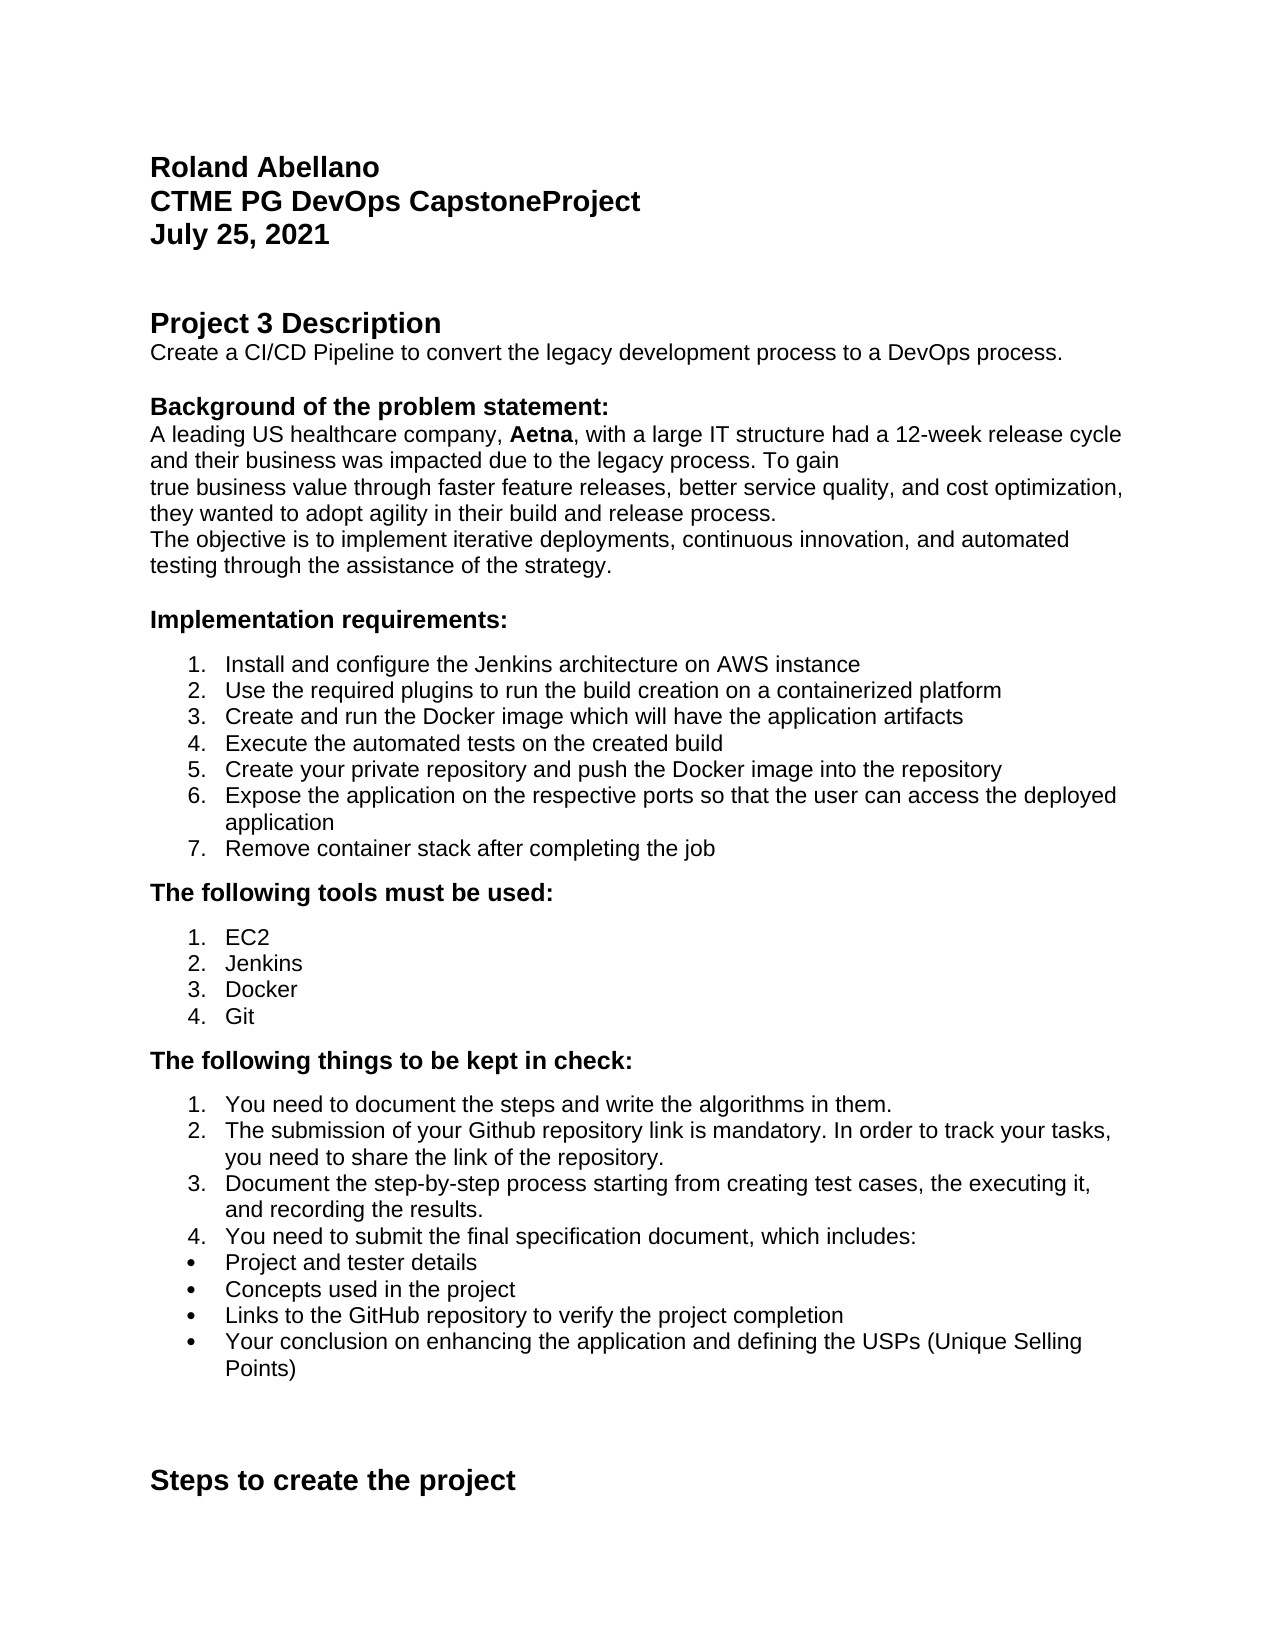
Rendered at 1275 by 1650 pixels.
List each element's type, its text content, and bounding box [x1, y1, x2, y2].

list Create your private repository and push the Docker image into the repository [187, 756, 1125, 782]
text The following tools must be used: [150, 878, 1125, 907]
list Project and tester details [187, 1249, 1125, 1276]
list Execute the automated tests on the created build [187, 730, 1125, 756]
list Remove container stack after completing the job [187, 835, 1125, 861]
list You need to document the steps and write the algorithms in them. [187, 1091, 1125, 1117]
text true business value through faster feature releases, better service quality, and cost optimization, they wanted to adopt agility in their build and release process. [150, 473, 1125, 526]
list Jenkins [187, 950, 1125, 976]
list Concepts used in the project [187, 1276, 1125, 1302]
list Links to the GitHub repository to verify the project completion [187, 1302, 1125, 1328]
list Expose the application on the respective ports so that the user can access the deployed application [187, 782, 1125, 835]
list Document the step-by-step process starting from creating test cases, the executing it, and recording the results. [187, 1170, 1125, 1223]
list Your conclusion on enhancing the application and defining the USPs (Unique Selling Points) [187, 1328, 1125, 1381]
list The submission of your Github repository link is mandatory. In order to track your tasks, you need to share the link of the repository. [187, 1117, 1125, 1170]
list Create and run the Docker image which will have the application artifacts [187, 703, 1125, 730]
text Project 3 Description [150, 306, 1125, 339]
text Implementation requirements: [150, 605, 1125, 634]
text Steps to create the project [150, 1463, 1125, 1496]
list You need to submit the final specification document, which includes: [187, 1223, 1125, 1249]
text The objective is to implement iterative deployments, continuous innovation, and automated testing through the assistance of the strategy. [150, 526, 1125, 579]
list Git [187, 1003, 1125, 1029]
text The following things to be kept in check: [150, 1046, 1125, 1074]
list Install and configure the Jenkins architecture on AWS instance [187, 651, 1125, 677]
text Create a CI/CD Pipeline to convert the legacy development process to a DevOps process. [150, 339, 1125, 366]
text Background of the problem statement: [150, 392, 1125, 421]
text A leading US healthcare company, Aetna, with a large IT structure had a 12-week release cycle and their business was impacted due to the legacy process. To gain [150, 421, 1125, 473]
text July 25, 2021 [150, 217, 1125, 251]
list Use the required plugins to run the build creation on a containerized platform [187, 677, 1125, 703]
list EC2 [187, 923, 1125, 950]
text CTME PG DevOps CapstoneProject [150, 183, 1125, 217]
text Roland Abellano [150, 150, 1125, 183]
list Docker [187, 976, 1125, 1003]
